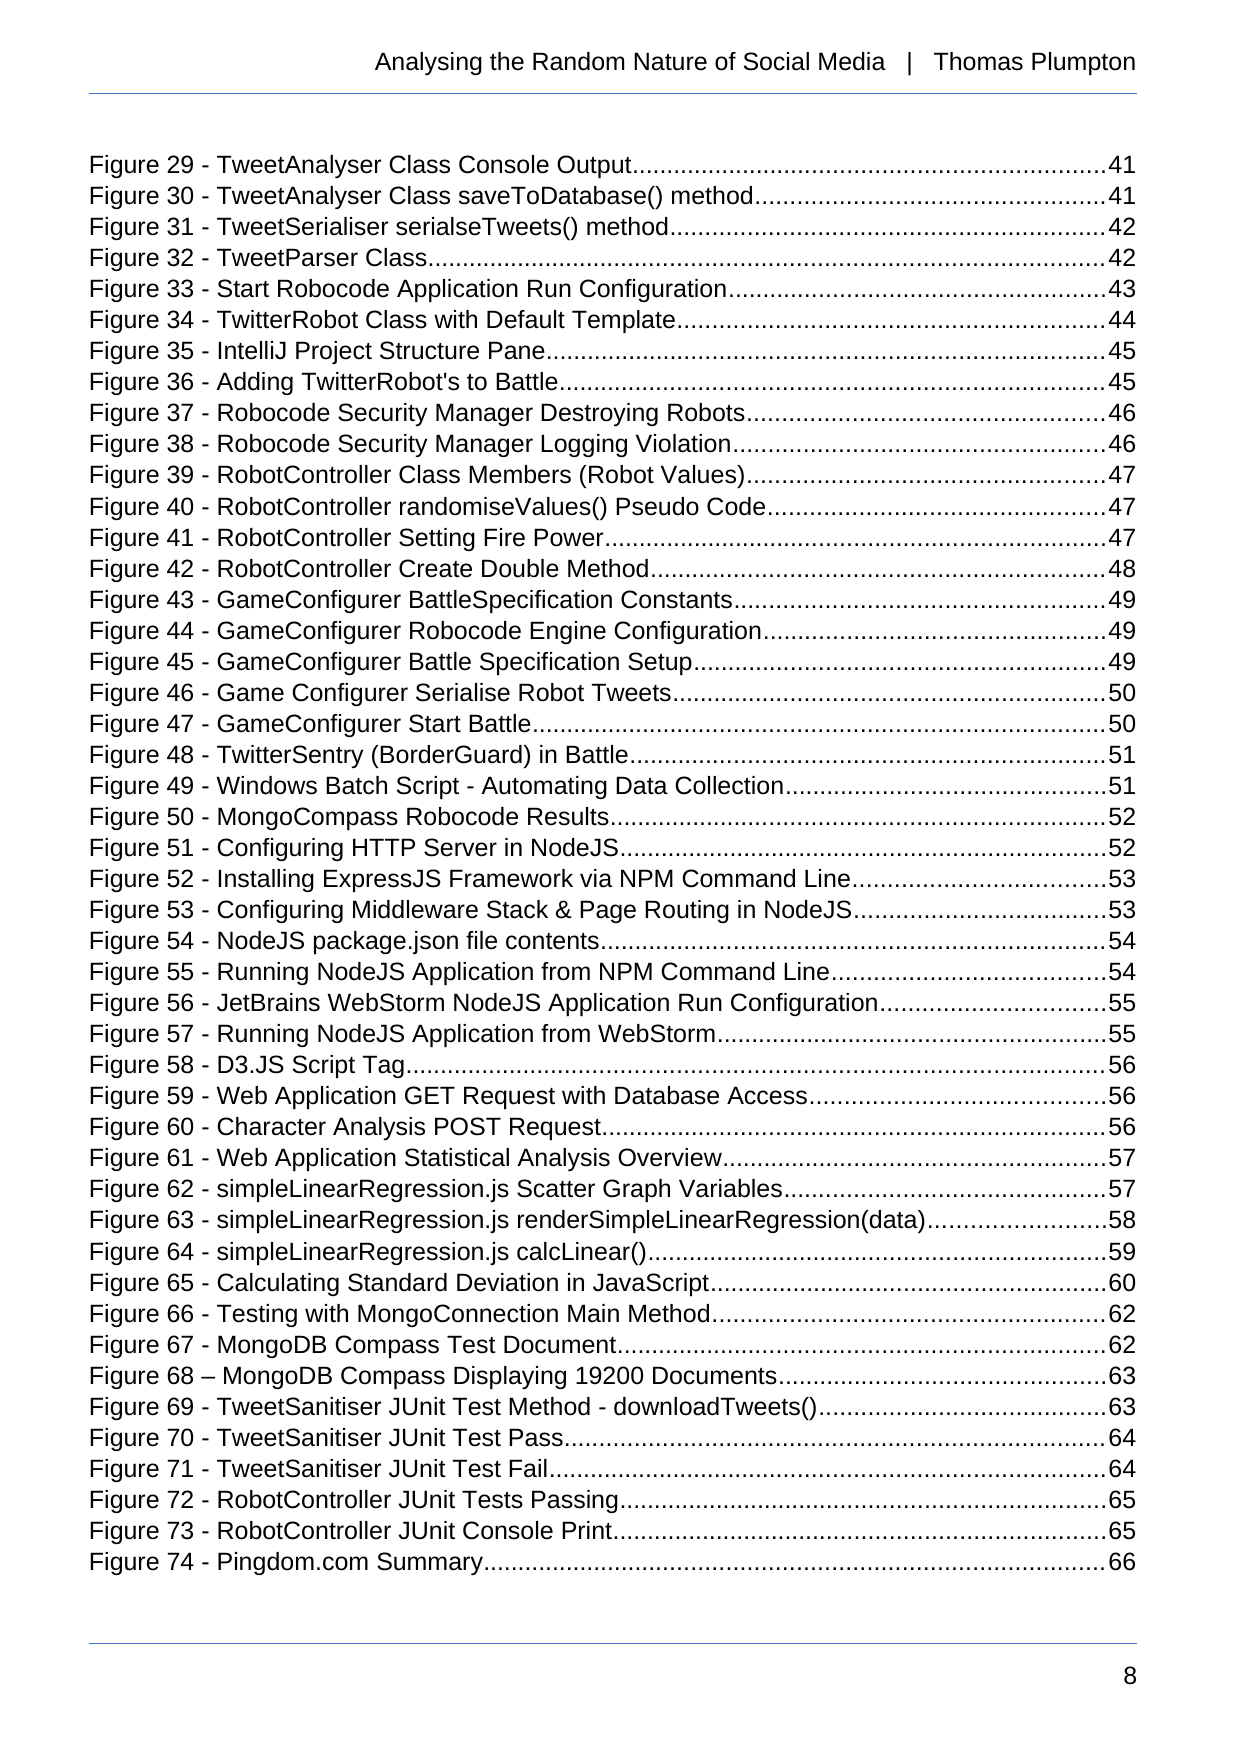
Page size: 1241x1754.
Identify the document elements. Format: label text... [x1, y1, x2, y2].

text Figure 64 - simpleLinearRegression.js calcLinear() 59 [89, 1236, 1137, 1265]
text Figure 62 - simpleLinearRegression.js Scatter Graph Variables 57 [89, 1174, 1137, 1203]
text Figure 45 - GameConfigurer Battle Specification Setup 49 [89, 647, 1137, 675]
text Figure 36 - Adding TwitterRobot's to Battle 45 [89, 367, 1137, 396]
text Figure 53 - Configuring Middleware Stack & Page Routing in NodeJS 53 [89, 895, 1137, 924]
text Figure 38 - Robocode Security Manager Logging Violation 46 [89, 429, 1137, 458]
text Figure 54 - NodeJS package.json file contents 54 [89, 926, 1137, 955]
text Figure 47 - GameConfigurer Start Battle 50 [89, 709, 1137, 737]
text Figure 42 - RobotController Create Double Method 48 [89, 553, 1137, 582]
text Figure 61 - Web Application Statistical Analysis Overview 57 [89, 1143, 1137, 1172]
text Figure 72 - RobotController JUnit Tests Passing 65 [89, 1485, 1137, 1513]
text Figure 37 - Robocode Security Manager Destroying Robots 46 [89, 398, 1137, 427]
text Figure 68 – MongoDB Compass Displaying 19200 Documents 63 [89, 1361, 1137, 1389]
text Figure 35 - IntelliJ Project Structure Pane 45 [89, 336, 1137, 365]
text Figure 73 - RobotController JUnit Console Print 65 [89, 1516, 1137, 1544]
text Figure 44 - GameConfigurer Robocode Engine Configuration 49 [89, 616, 1137, 644]
text Figure 70 - TweetSanitiser JUnit Test Pass 64 [89, 1423, 1137, 1451]
text Figure 65 - Calculating Standard Deviation in JavaScript 60 [89, 1267, 1137, 1296]
text Figure 50 - MongoCompass Robocode Results 52 [89, 802, 1137, 831]
text Figure 60 - Character Analysis POST Request 56 [89, 1112, 1137, 1141]
text Figure 63 - simpleLinearRegression.js renderSimpleLinearRegression(data) 58 [89, 1205, 1137, 1234]
text Figure 66 - Testing with MongoConnection Main Method 62 [89, 1298, 1137, 1327]
text Figure 30 - TweetAnalyser Class saveToDatabase() method 41 [89, 181, 1137, 210]
text Figure 56 - JetBrains WebStorm NodeJS Application Run Configuration 55 [89, 988, 1137, 1017]
text Figure 39 - RobotController Class Members (Robot Values) 47 [89, 460, 1137, 489]
text Figure 33 - Start Robocode Application Run Configuration 43 [89, 274, 1137, 303]
text Figure 46 - Game Configurer Serialise Robot Tweets 50 [89, 678, 1137, 706]
text Figure 58 - D3.JS Script Tag 56 [89, 1050, 1137, 1079]
text Figure 48 - TwitterSentry (BorderGuard) in Battle 51 [89, 740, 1137, 768]
text Figure 40 - RobotController randomiseValues() Pseudo Code 47 [89, 491, 1137, 520]
text Figure 31 - TweetSerialiser serialseTweets() method 42 [89, 212, 1137, 241]
text Figure 74 - Pingdom.com Summary 66 [89, 1547, 1137, 1576]
text Figure 67 - MongoDB Compass Test Document 62 [89, 1329, 1137, 1358]
text Figure 49 - Windows Batch Script - Automating Data Collection 51 [89, 771, 1137, 799]
text Figure 57 - Running NodeJS Application from WebStorm 55 [89, 1019, 1137, 1048]
text Figure 41 - RobotController Setting Fire Power 47 [89, 522, 1137, 551]
text Figure 55 - Running NodeJS Application from NPM Command Line 54 [89, 957, 1137, 986]
text Figure 69 - TweetSanitiser JUnit Test Method - downloadTweets() 63 [89, 1392, 1137, 1420]
text Figure 51 - Configuring HTTP Server in NodeJS 52 [89, 833, 1137, 862]
text Figure 32 - TweetParser Class 42 [89, 243, 1137, 272]
text Figure 52 - Installing ExpressJS Framework via NPM Command Line 53 [89, 864, 1137, 893]
text Figure 71 - TweetSanitiser JUnit Test Fail 64 [89, 1454, 1137, 1482]
text Figure 59 - Web Application GET Request with Database Access 56 [89, 1081, 1137, 1110]
text Figure 34 - TwitterRobot Class with Default Template 44 [89, 305, 1137, 334]
text Figure 43 - GameConfigurer BattleSpecification Constants 49 [89, 584, 1137, 613]
text Figure 29 - TweetAnalyser Class Console Output 41 [89, 150, 1137, 179]
